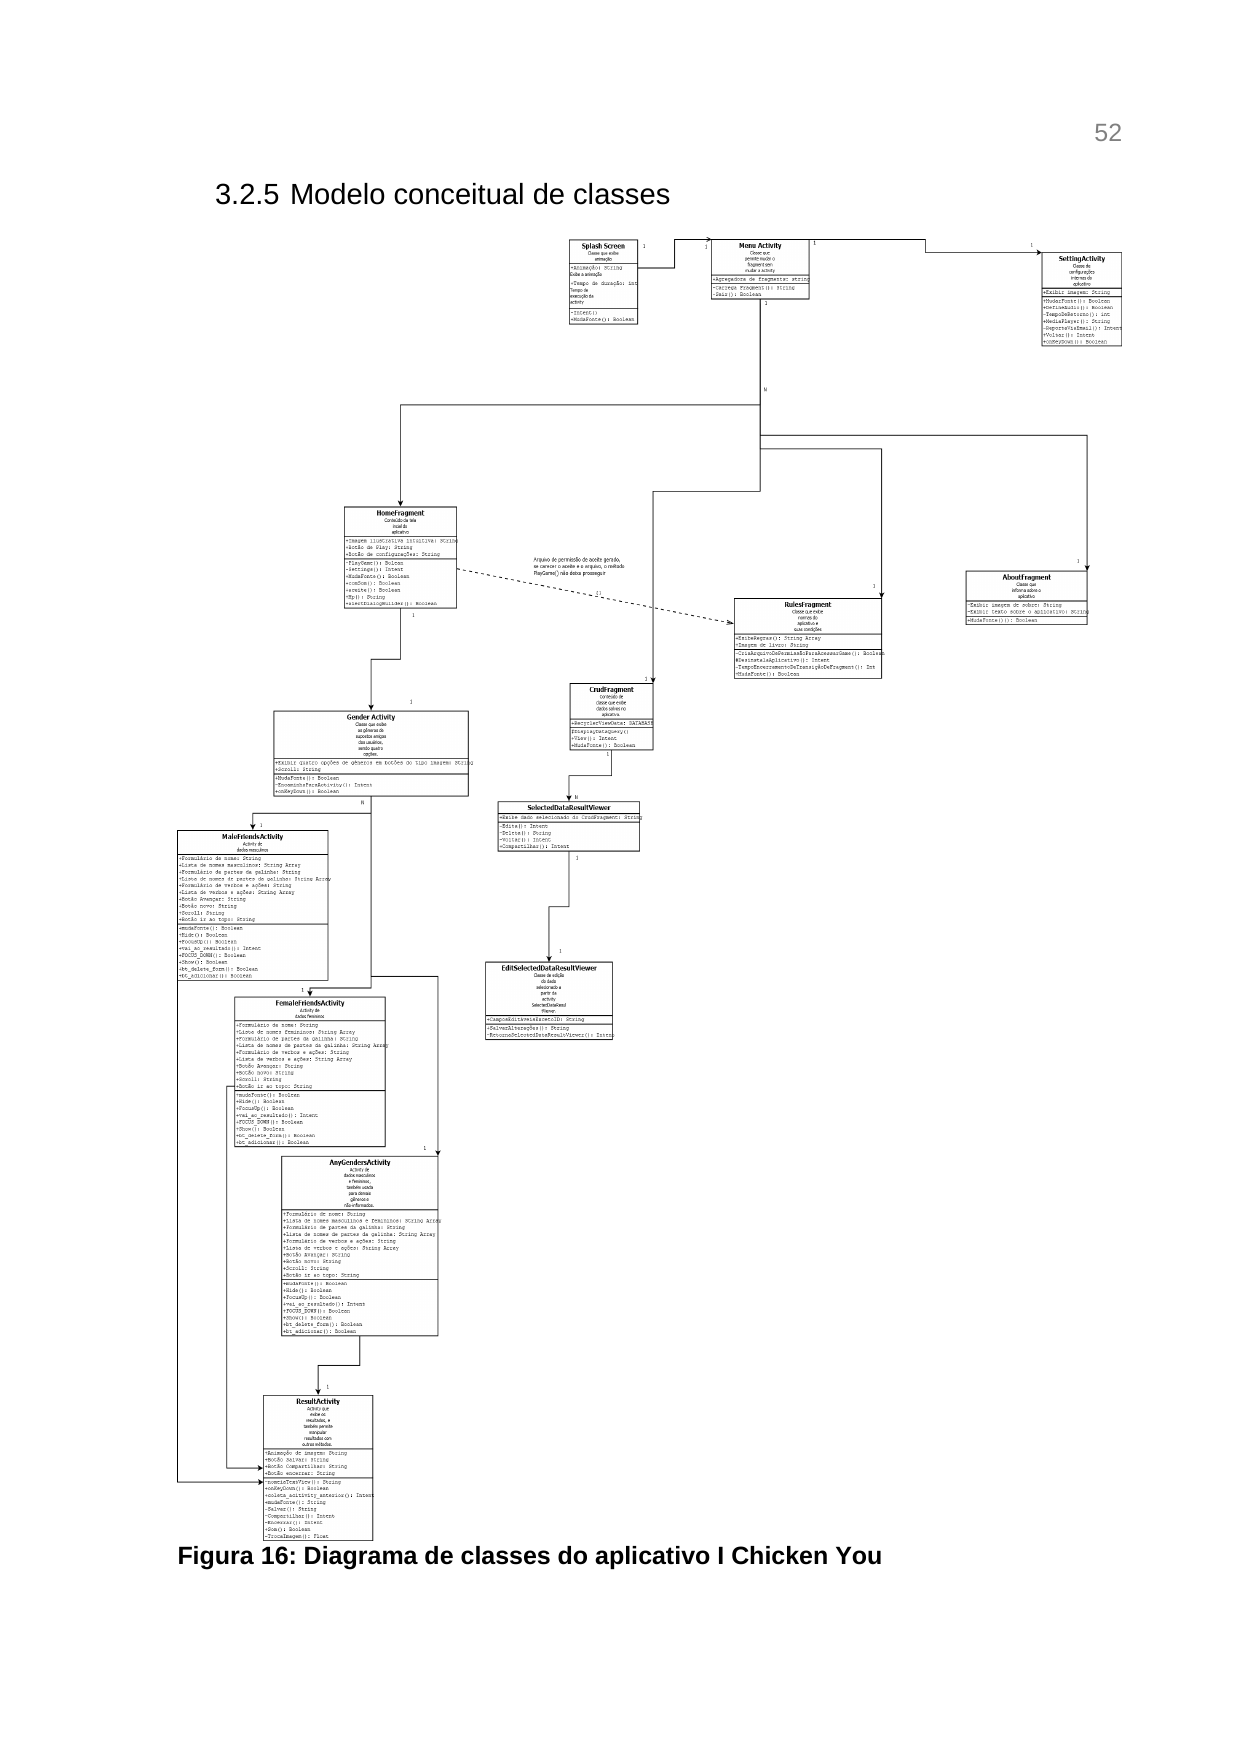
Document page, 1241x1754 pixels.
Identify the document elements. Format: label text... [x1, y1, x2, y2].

subtitle Modelo conceitual de classes [215, 177, 1122, 211]
text Figura 16: Diagrama de classes do aplicativo I Chicken You [177, 1541, 1122, 1570]
picture [177, 235, 1122, 1541]
